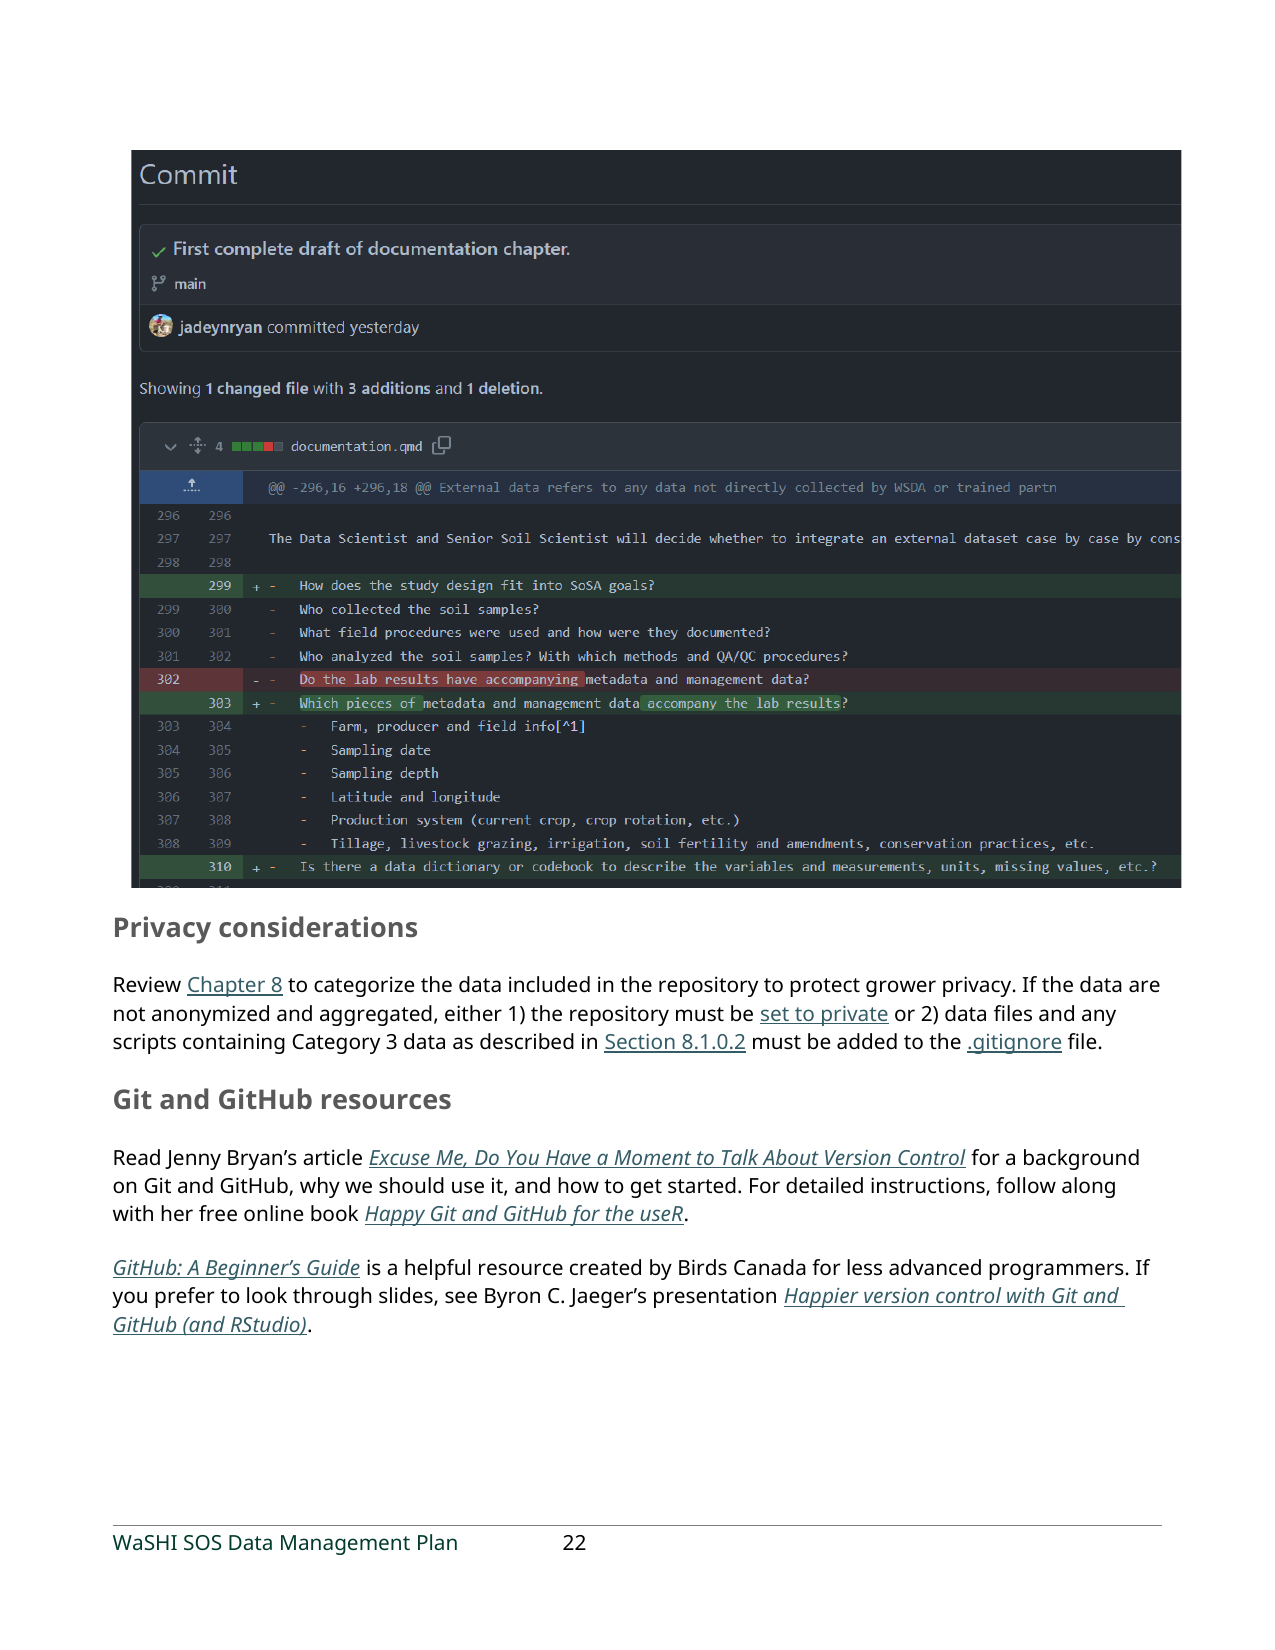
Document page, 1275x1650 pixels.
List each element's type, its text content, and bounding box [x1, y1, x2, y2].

subtitle Git and GitHub resources [112, 1081, 1162, 1118]
text GitHub: A Beginner’s Guide is a helpful resource created by Birds Canada for less advanced programmers. If you prefer to look through slides, see Byron C. Jaeger’s presentation Happier version control with Git and GitHub (and RStudio). [112, 1253, 1162, 1338]
subtitle Privacy considerations [112, 908, 1162, 945]
text Read Jenny Bryan’s article Excuse Me, Do You Have a Moment to Talk About Version Control for a background on Git and GitHub, why we should use it, and how to get started. For detailed instructions, follow along with her free online book Happy Git and GitHub for the useR. [112, 1143, 1162, 1228]
picture [131, 150, 1182, 888]
text Review Chapter 8 to categorize the data included in the repository to protect grower privacy. If the data are not anonymized and aggregated, either 1) the repository must be set to private or 2) data files and any scripts containing Category 3 data as described in Section 8.1.0.2 must be added to the .gitignore file. [112, 970, 1162, 1056]
